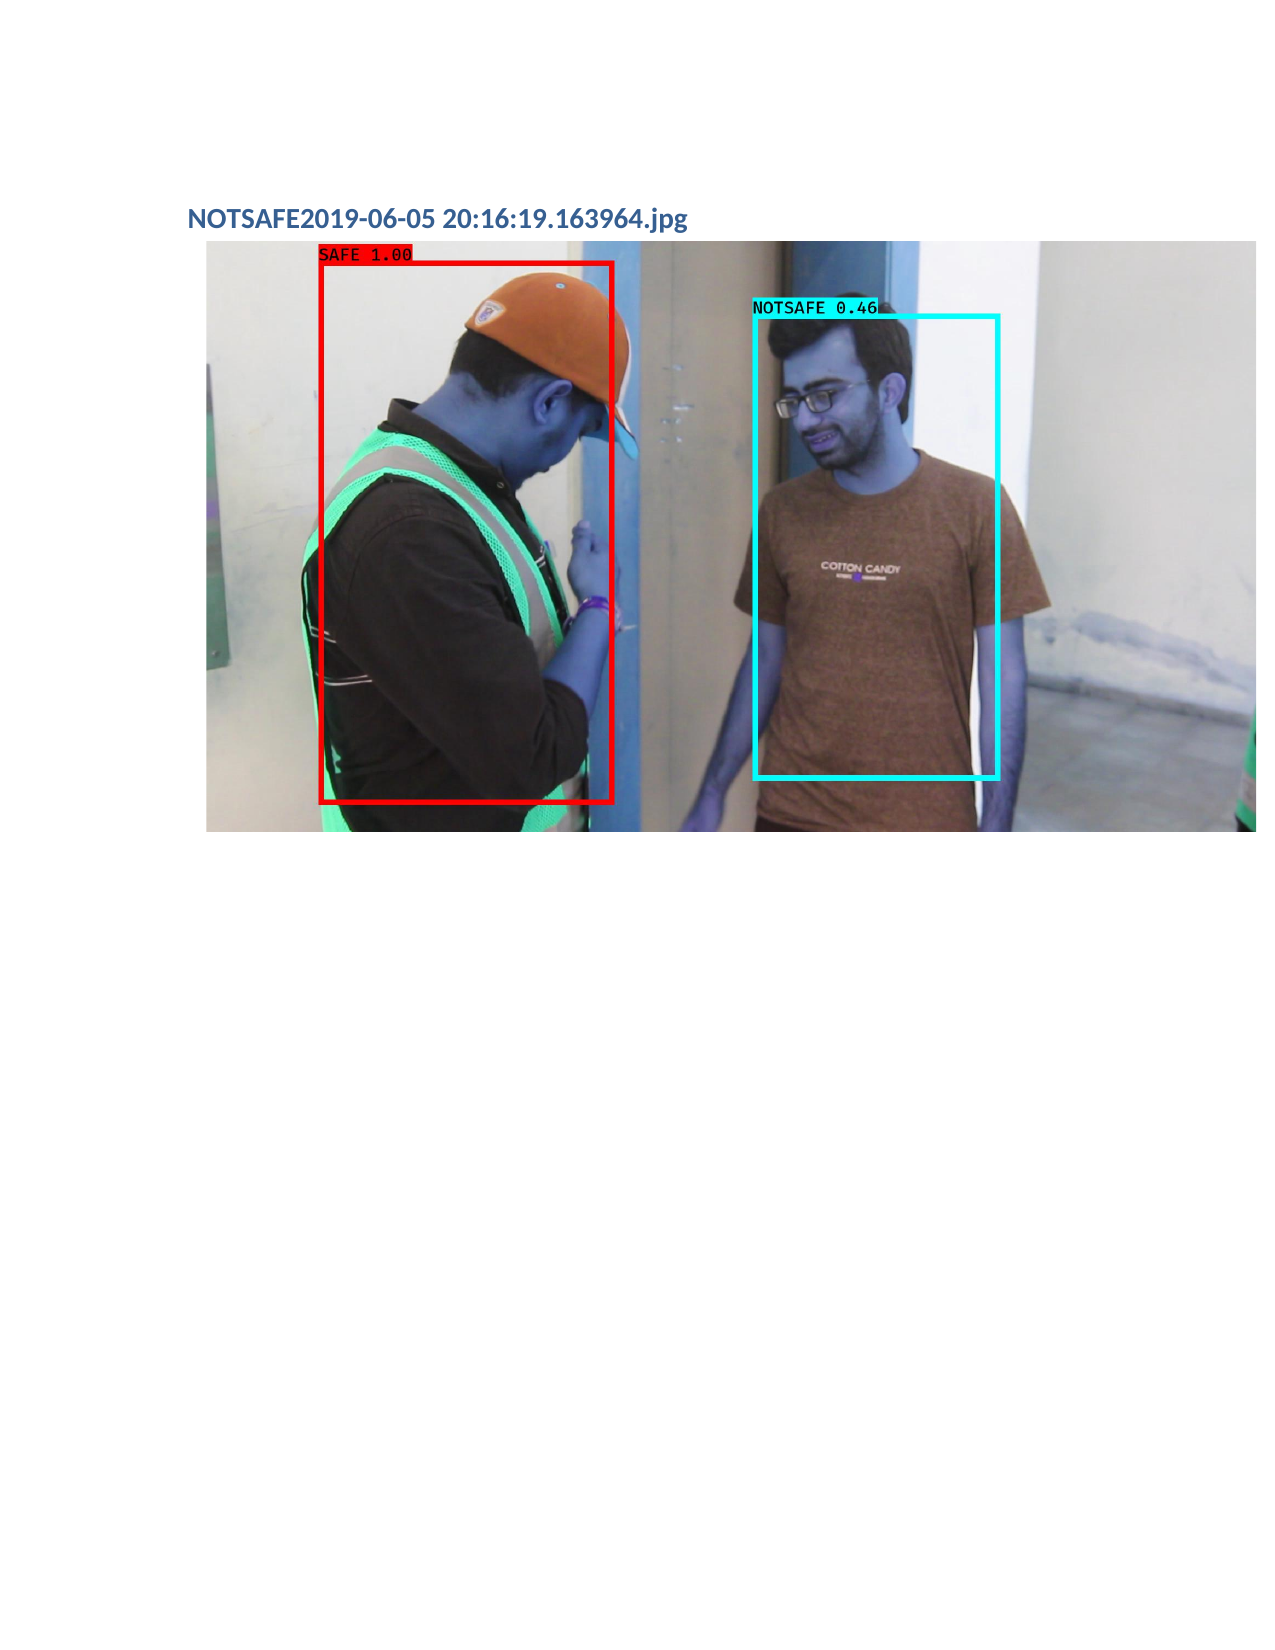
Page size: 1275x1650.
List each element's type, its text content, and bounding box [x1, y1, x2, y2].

picture [206, 241, 1257, 832]
subtitle NOTSAFE2019-06-05 20:16:19.163964.jpg [187, 200, 1087, 236]
